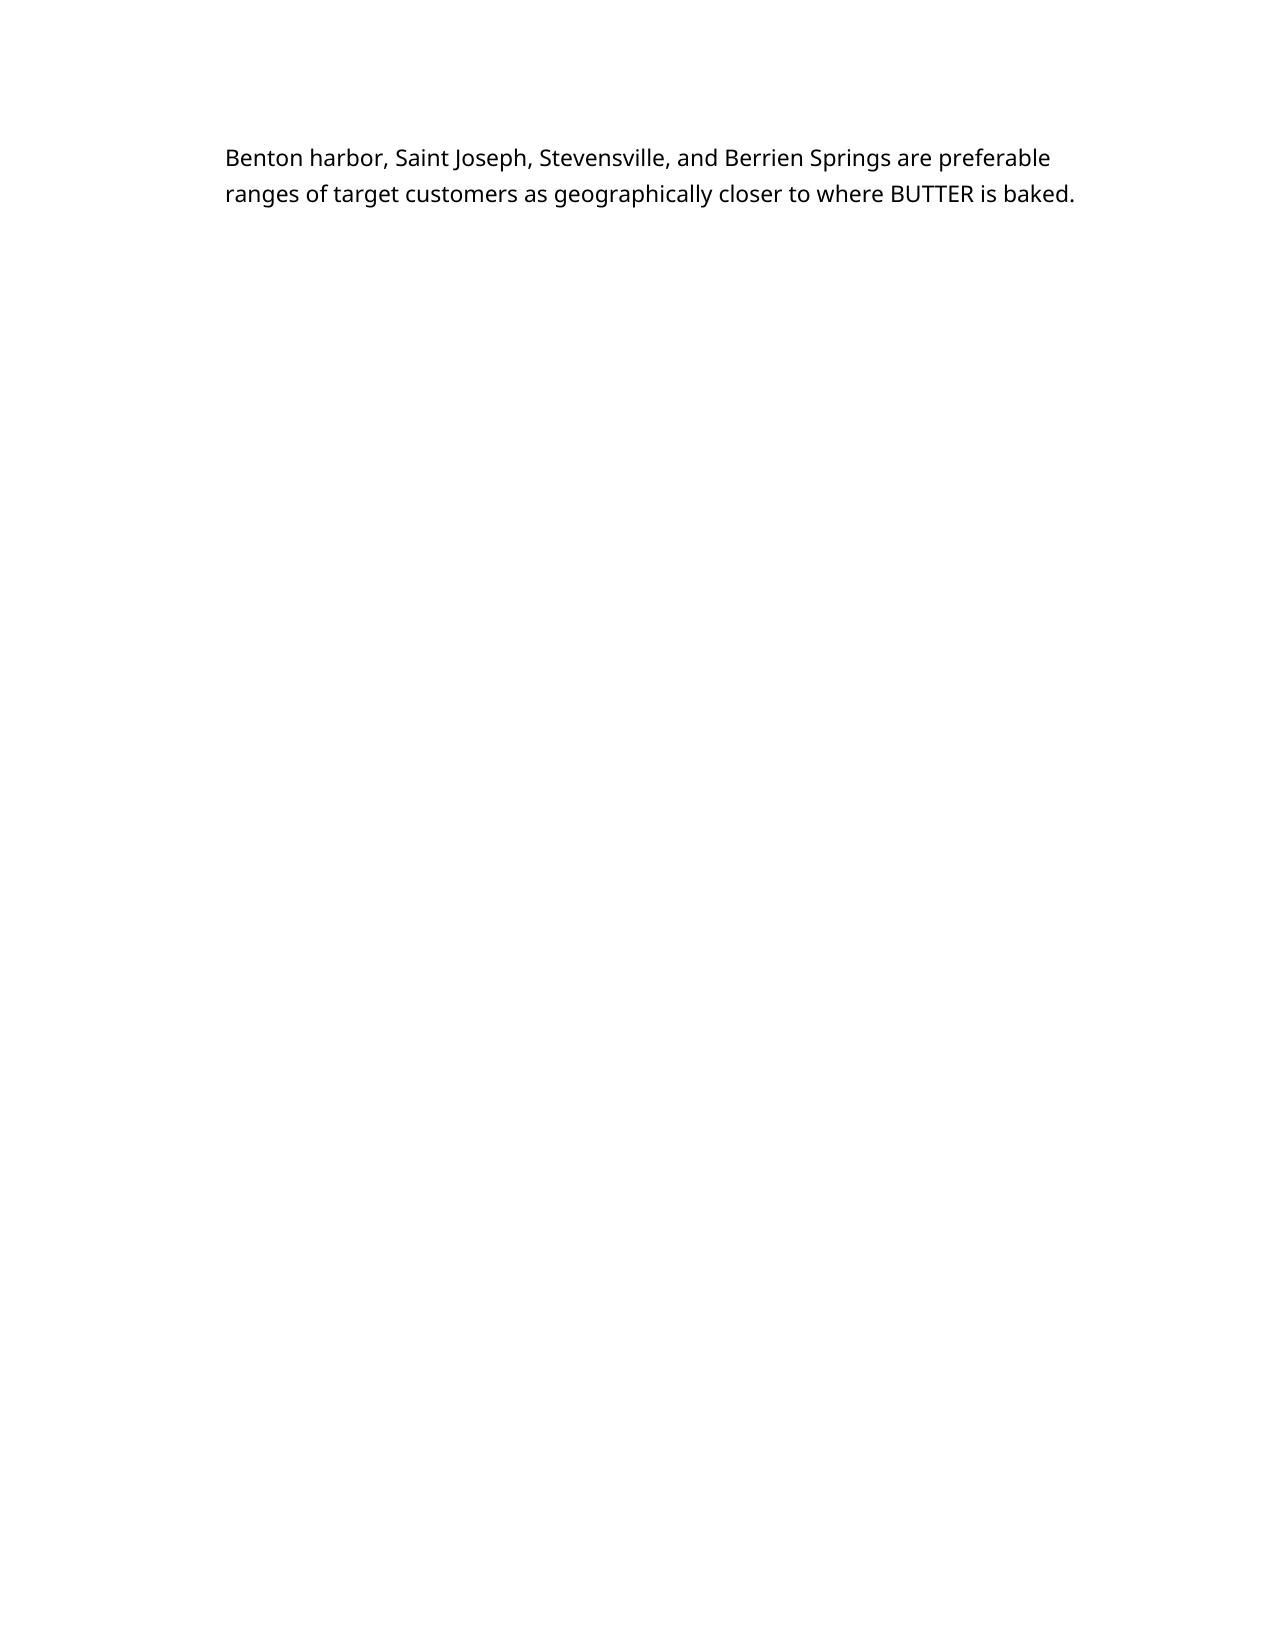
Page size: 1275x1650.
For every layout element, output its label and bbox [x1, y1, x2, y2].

text [225, 142, 1125, 209]
